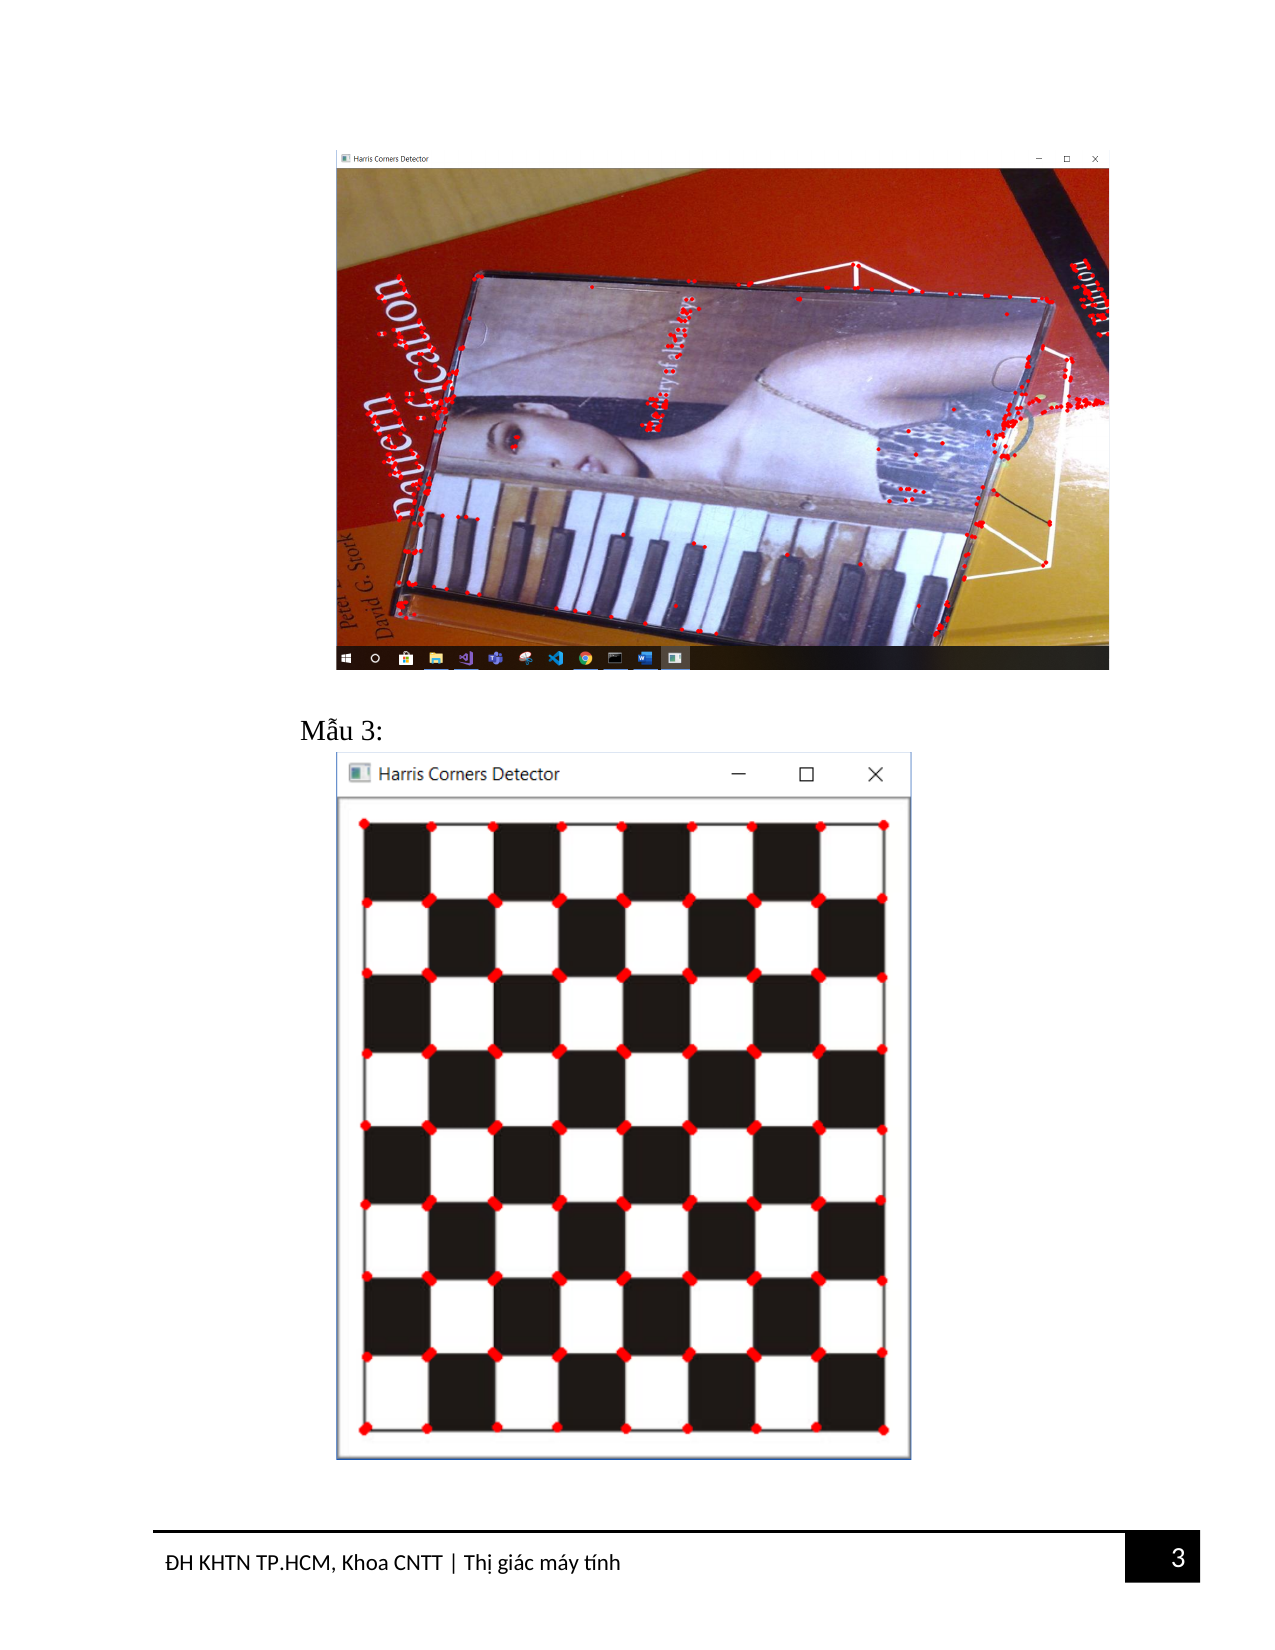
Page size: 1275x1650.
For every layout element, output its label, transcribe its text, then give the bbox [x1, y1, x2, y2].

picture [336, 150, 1110, 670]
picture [336, 752, 912, 1460]
list Mẫu 3: [300, 713, 1125, 747]
